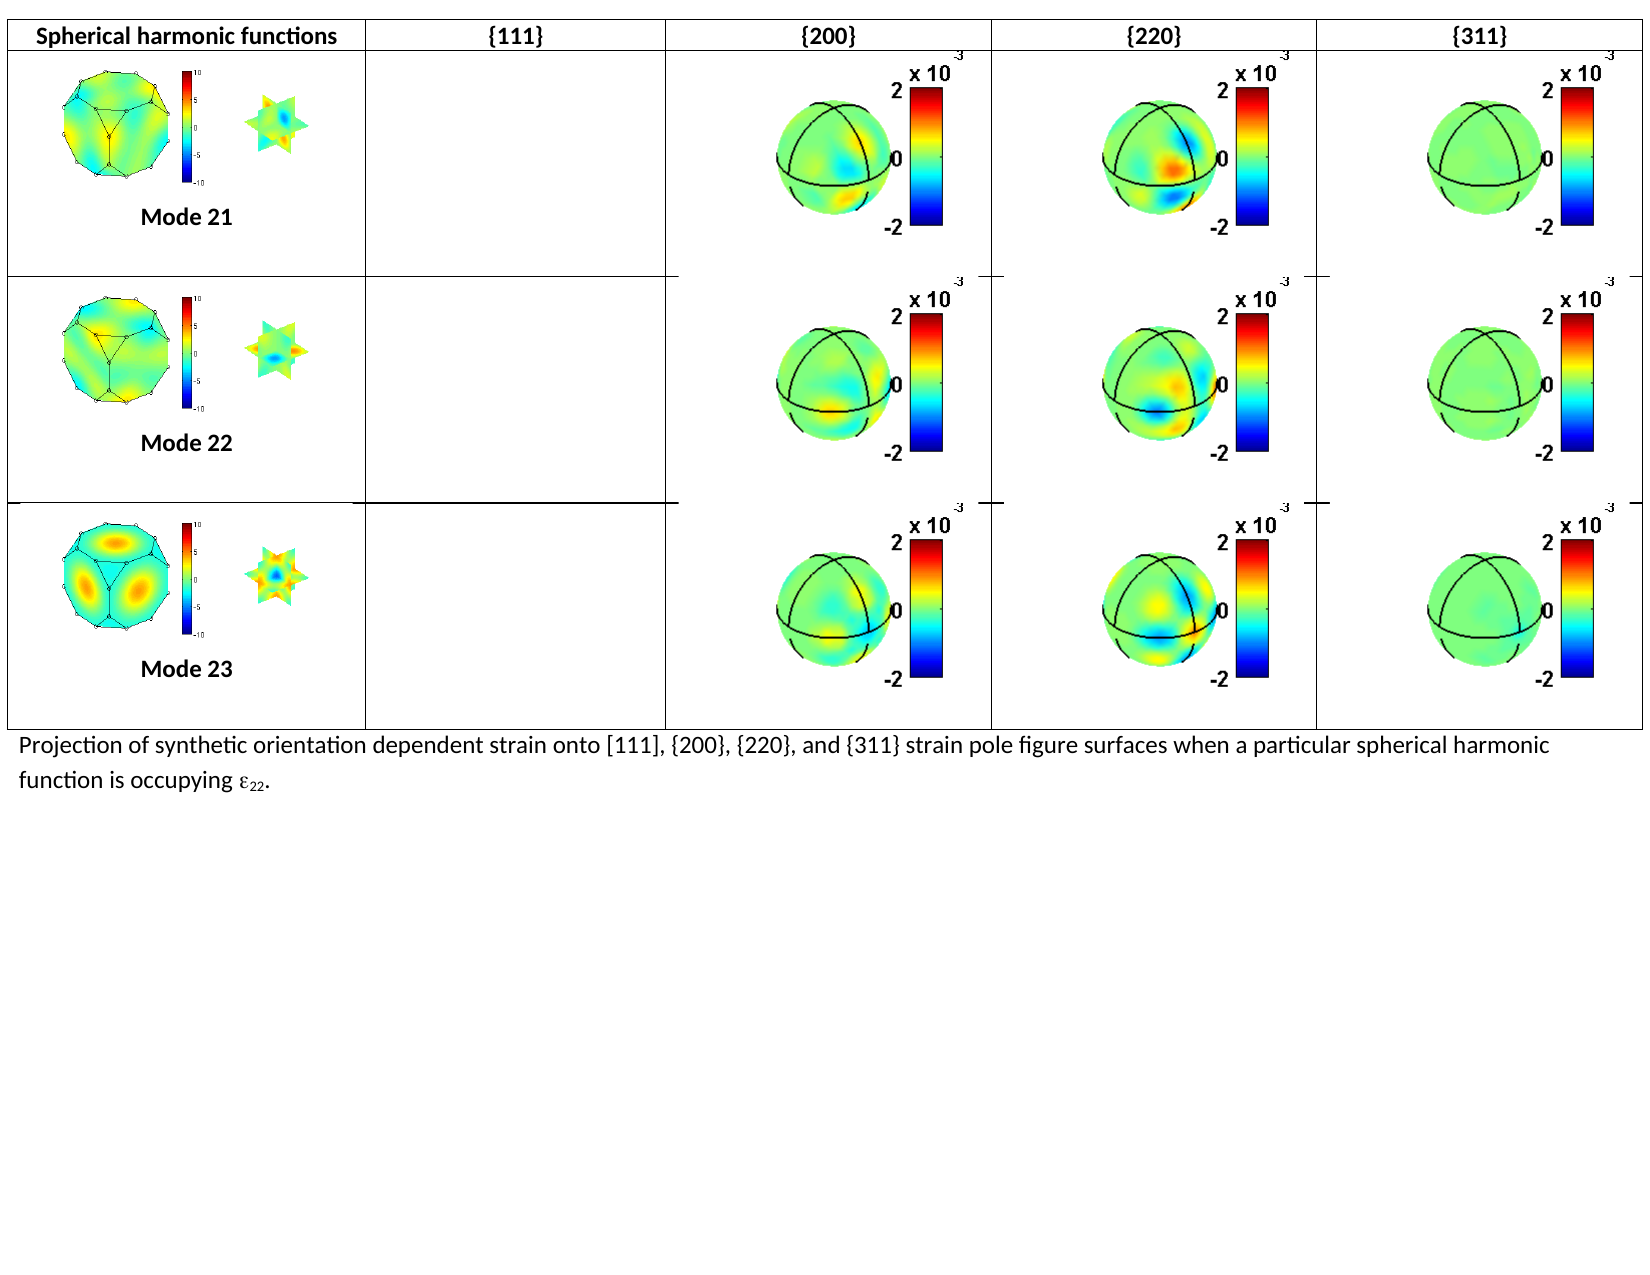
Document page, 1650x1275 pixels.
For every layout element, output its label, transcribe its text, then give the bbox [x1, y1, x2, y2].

table_cell [979, 51, 991, 276]
table_cell [992, 51, 1004, 276]
table_cell [366, 504, 665, 728]
text Projection of synthetic orientation dependent strain onto [111], {200}, {220}, and {311} strain pole figure surfaces when a particular spherical harmonic function is occupying 22. [19, 730, 1631, 795]
table_cell [366, 51, 665, 276]
table_header {311} [1317, 20, 1642, 50]
picture [20, 51, 353, 202]
table_cell Mode 21 [8, 51, 365, 276]
table_cell Mode 23 [8, 504, 365, 728]
picture [678, 51, 979, 729]
table_cell [992, 277, 1004, 502]
table_cell [1630, 51, 1642, 276]
table_cell [666, 504, 678, 728]
table_cell [1317, 277, 1329, 502]
table_header {220} [992, 20, 1316, 50]
table_cell [979, 277, 991, 502]
table_cell [1317, 504, 1329, 728]
table_cell [666, 51, 678, 276]
table_cell [1304, 504, 1316, 728]
table_cell [366, 277, 665, 502]
table_cell [992, 504, 1004, 728]
table_cell [1317, 51, 1329, 276]
table_cell [666, 277, 678, 502]
table_header {200} [666, 20, 991, 50]
table_cell Mode 22 [8, 277, 365, 502]
table_cell [1630, 504, 1642, 728]
picture [20, 503, 353, 654]
picture [1004, 51, 1304, 729]
picture [20, 277, 353, 428]
table_header Spherical harmonic functions [8, 20, 365, 50]
table_cell [1304, 277, 1316, 502]
table_header {111} [366, 20, 665, 50]
table_cell [1304, 51, 1316, 276]
picture [1329, 51, 1630, 729]
table_cell [1630, 277, 1642, 502]
table_cell [979, 504, 991, 728]
